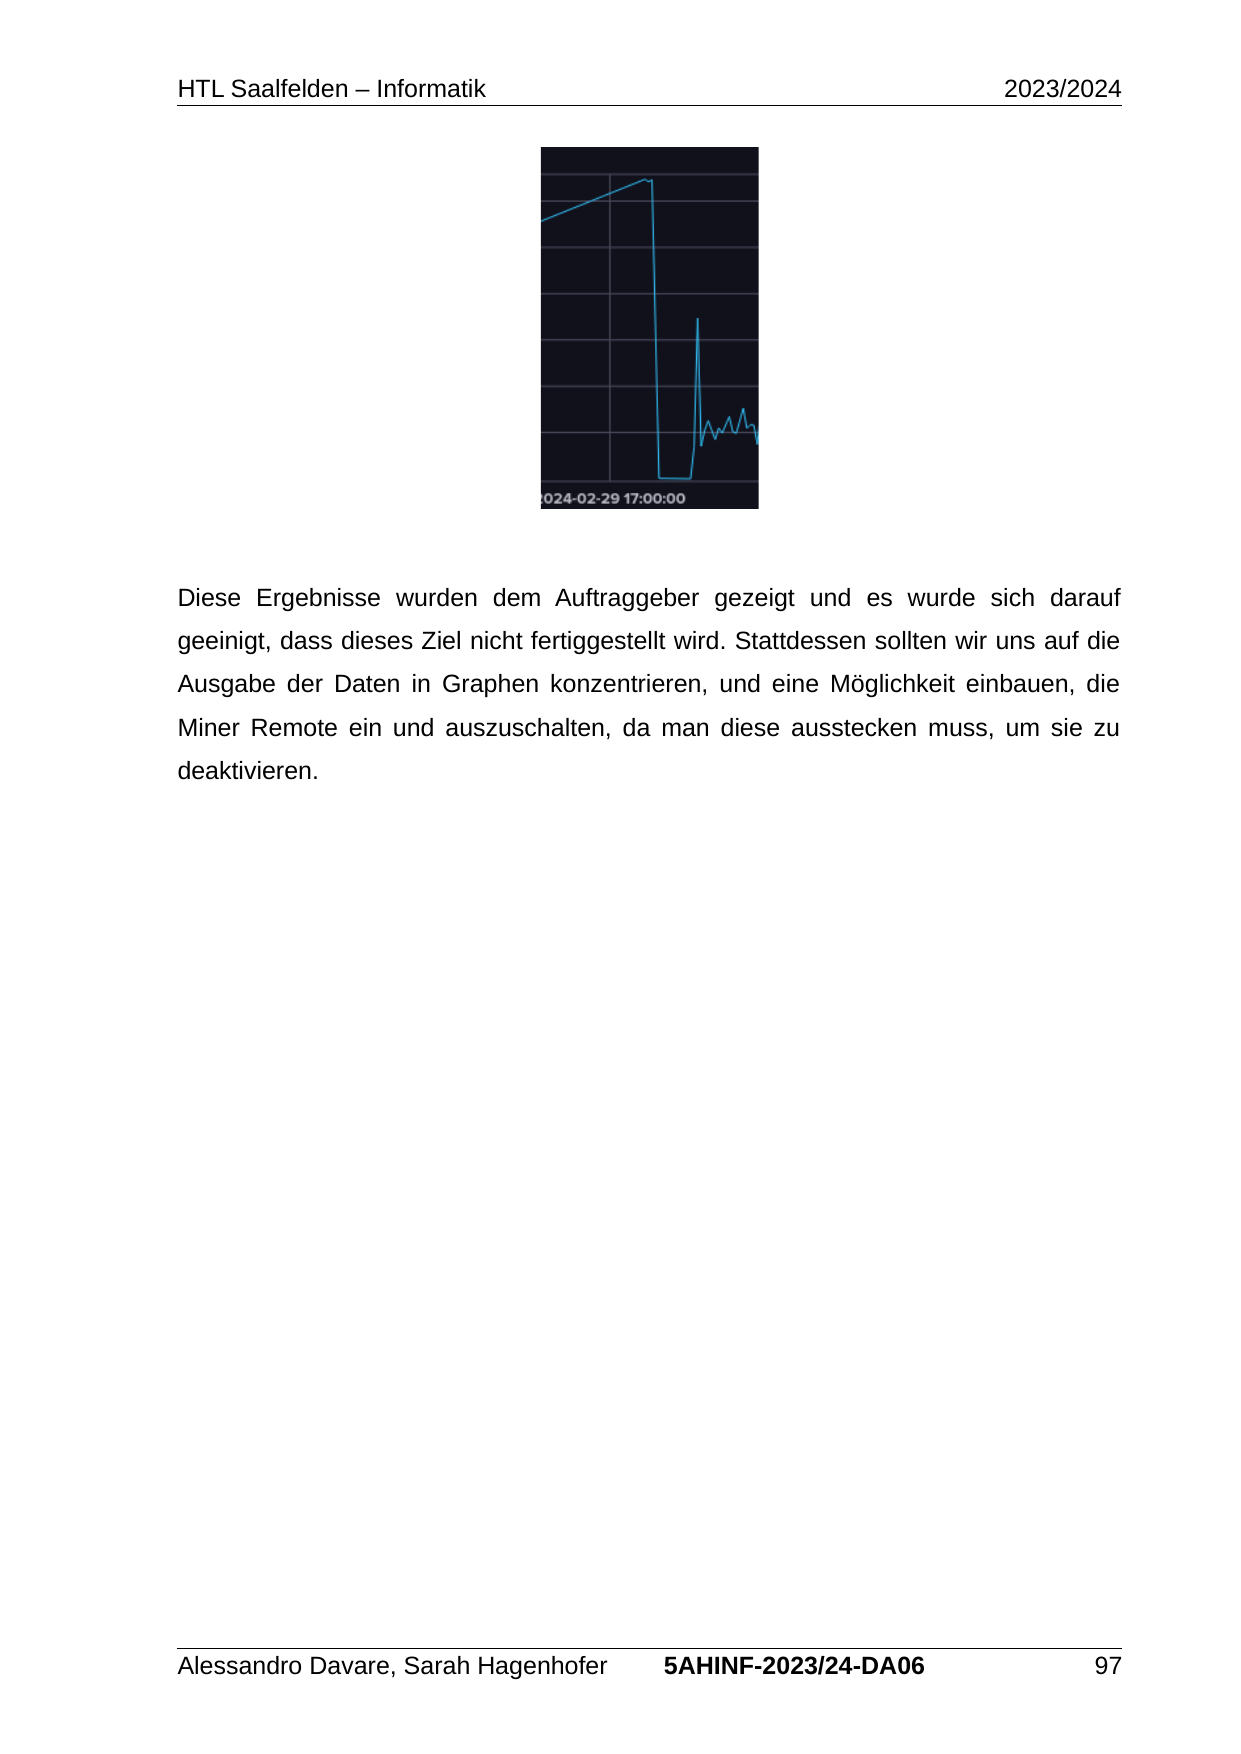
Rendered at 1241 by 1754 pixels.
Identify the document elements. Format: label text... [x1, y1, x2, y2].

text Diese Ergebnisse wurden dem Auftraggeber gezeigt und es wurde sich darauf geeinigt, dass dieses Ziel nicht fertiggestellt wird. Stattdessen sollten wir uns auf die Ausgabe der Daten in Graphen konzentrieren, und eine Möglichkeit einbauen, die Miner Remote ein und auszuschalten, da man diese ausstecken muss, um sie zu deaktivieren. [177, 583, 1122, 784]
picture [540, 147, 759, 509]
